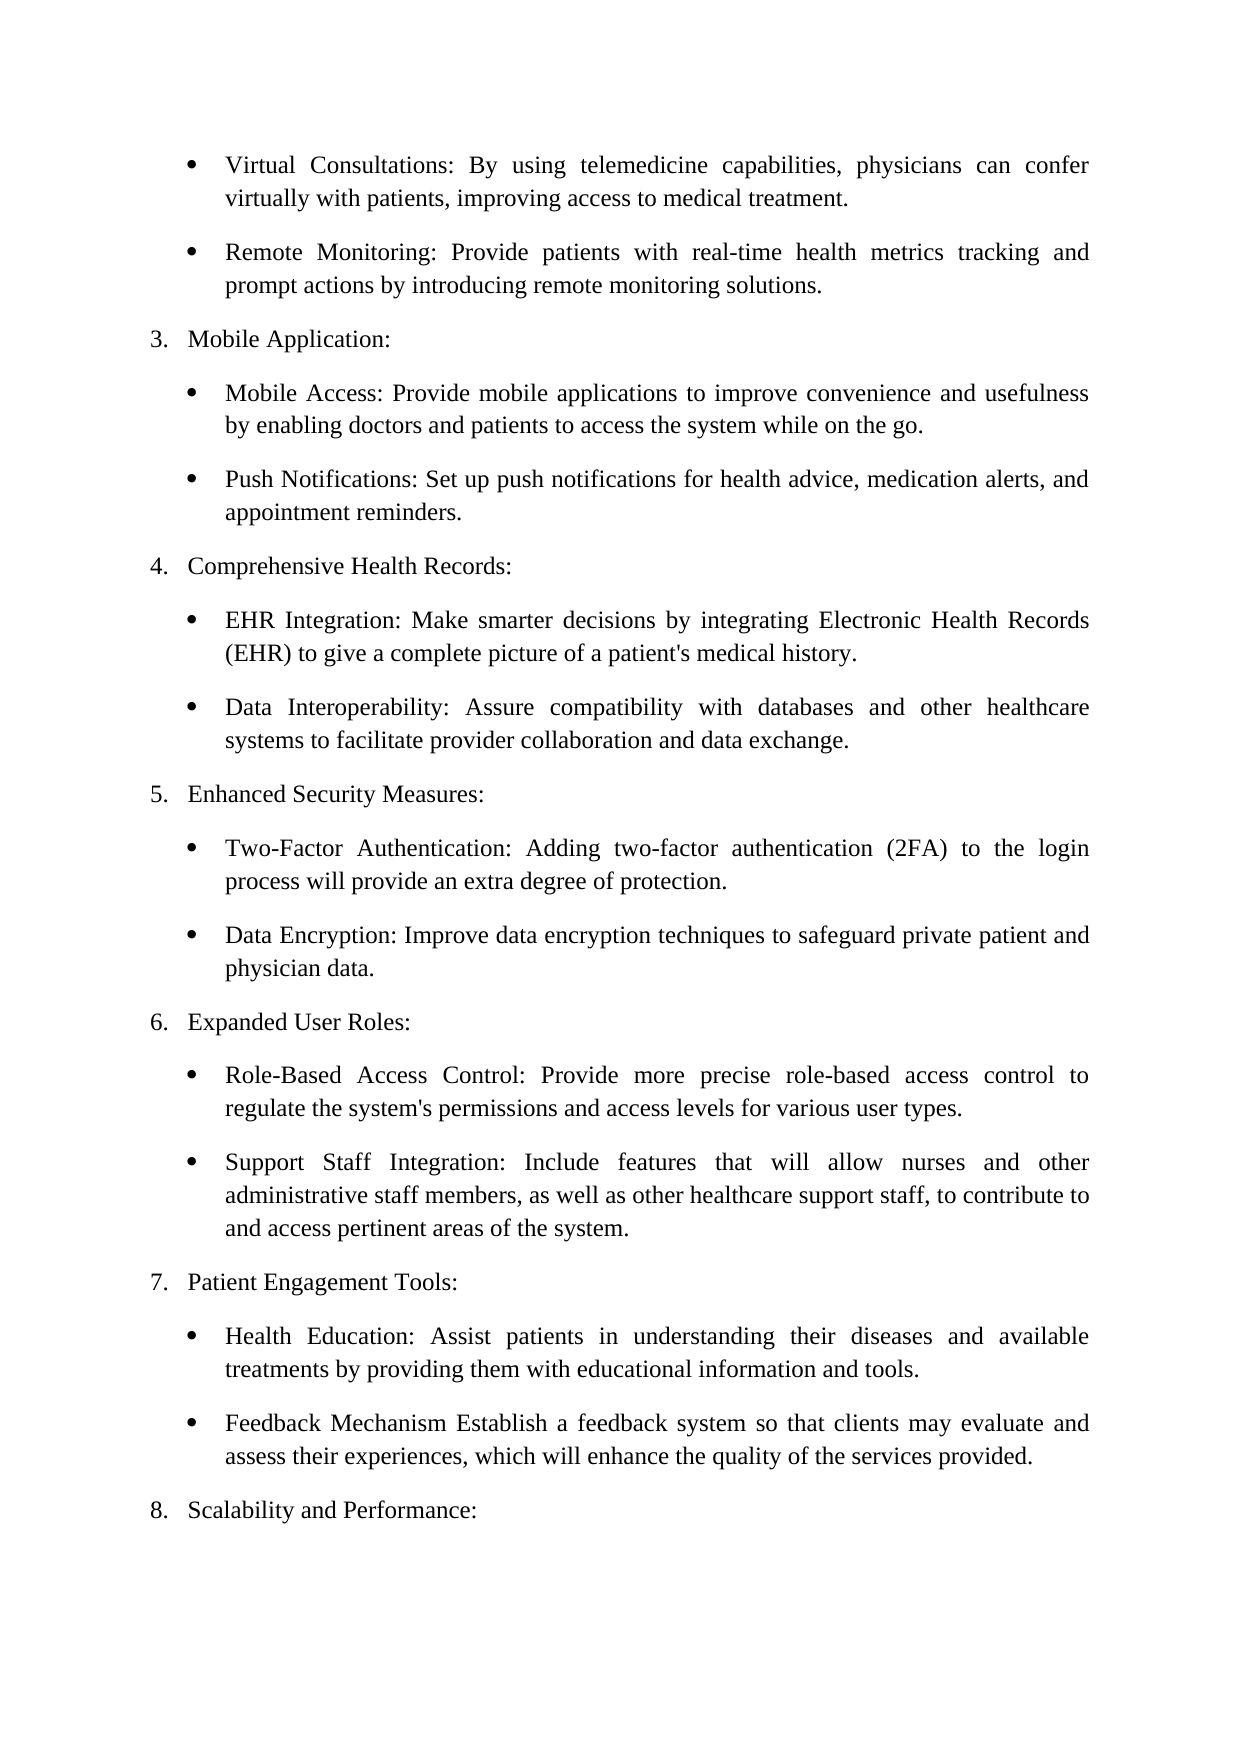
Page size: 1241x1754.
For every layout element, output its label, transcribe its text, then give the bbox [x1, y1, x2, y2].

list Health Education: Assist patients in understanding their diseases and available treatments by providing them with educational information and tools. [187, 1321, 1090, 1383]
list Virtual Consultations: By using telemedicine capabilities, physicians can confer virtually with patients, improving access to medical treatment. [187, 150, 1090, 212]
list Push Notifications: Set up push notifications for health advice, medication alerts, and appointment reminders. [187, 464, 1090, 526]
list Data Encryption: Improve data encryption techniques to safeguard private patient and physician data. [187, 920, 1090, 981]
list Data Interoperability: Assure compatibility with databases and other healthcare systems to facilitate provider collaboration and data exchange. [187, 692, 1090, 754]
list Mobile Access: Provide mobile applications to improve convenience and usefulness by enabling doctors and patients to access the system while on the go. [187, 378, 1090, 439]
list Enhanced Security Measures: [150, 779, 1090, 808]
list Support Staff Integration: Include features that will allow nurses and other administrative staff members, as well as other healthcare support staff, to contribute to and access pertinent areas of the system. [187, 1147, 1090, 1242]
list Feedback Mechanism Establish a feedback system so that clients may evaluate and assess their experiences, which will enhance the quality of the services provided. [187, 1408, 1090, 1470]
list Role-Based Access Control: Provide more precise role-based access control to regulate the system's permissions and access levels for various user types. [187, 1060, 1090, 1122]
list Two-Factor Authentication: Adding two-factor authentication (2FA) to the login process will provide an extra degree of protection. [187, 833, 1090, 894]
list EHR Integration: Make smarter decisions by integrating Electronic Health Records (EHR) to give a complete picture of a patient's medical history. [187, 605, 1090, 667]
list Scalability and Performance: [150, 1495, 1090, 1523]
list Patient Engagement Tools: [150, 1267, 1090, 1296]
list Comprehensive Health Records: [150, 551, 1090, 580]
list Mobile Application: [150, 324, 1090, 352]
list Remote Monitoring: Provide patients with real-time health metrics tracking and prompt actions by introducing remote monitoring solutions. [187, 237, 1090, 299]
list Expanded User Roles: [150, 1007, 1090, 1035]
